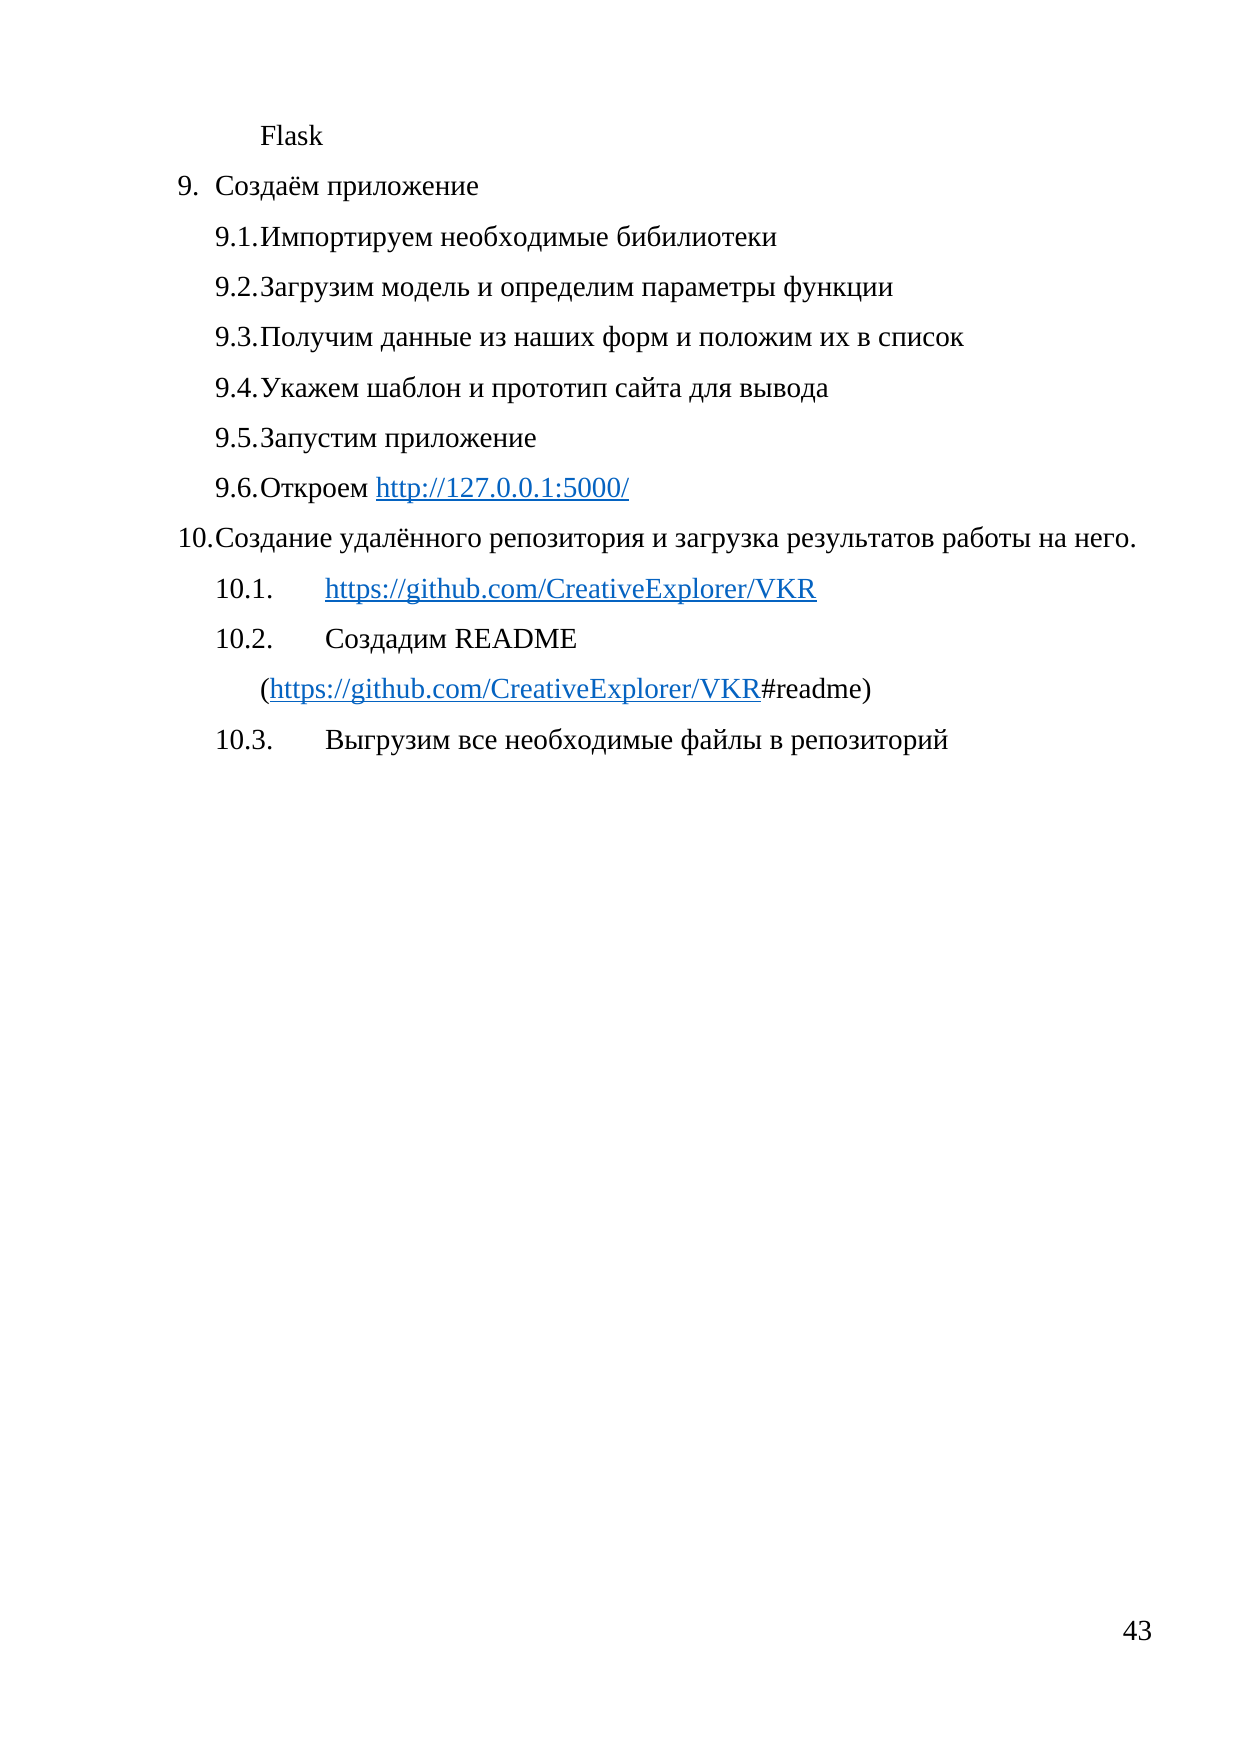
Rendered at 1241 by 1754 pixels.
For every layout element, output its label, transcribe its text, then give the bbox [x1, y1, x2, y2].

list Запустим приложение [215, 420, 1152, 453]
list Выгрузим все необходимые файлы в репозиторий [215, 722, 1152, 755]
list https://github.com/CreativeExplorer/VKR [215, 571, 1152, 604]
list Создание удалённого репозитория и загрузка результатов работы на него. [177, 521, 1152, 554]
list Загрузим модель и определим параметры функции [215, 269, 1152, 303]
list Импортируем необходимые бибилиотеки [215, 219, 1152, 252]
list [215, 118, 1152, 152]
list Создаём приложение [177, 168, 1152, 202]
list Создадим README (https://github.com/CreativeExplorer/VKR#readme) [215, 621, 1152, 705]
list Откроем http://127.0.0.1:5000/ [215, 470, 1152, 504]
list Получим данные из наших форм и положим их в список [215, 319, 1152, 353]
list Укажем шаблон и прототип сайта для вывода [215, 370, 1152, 403]
